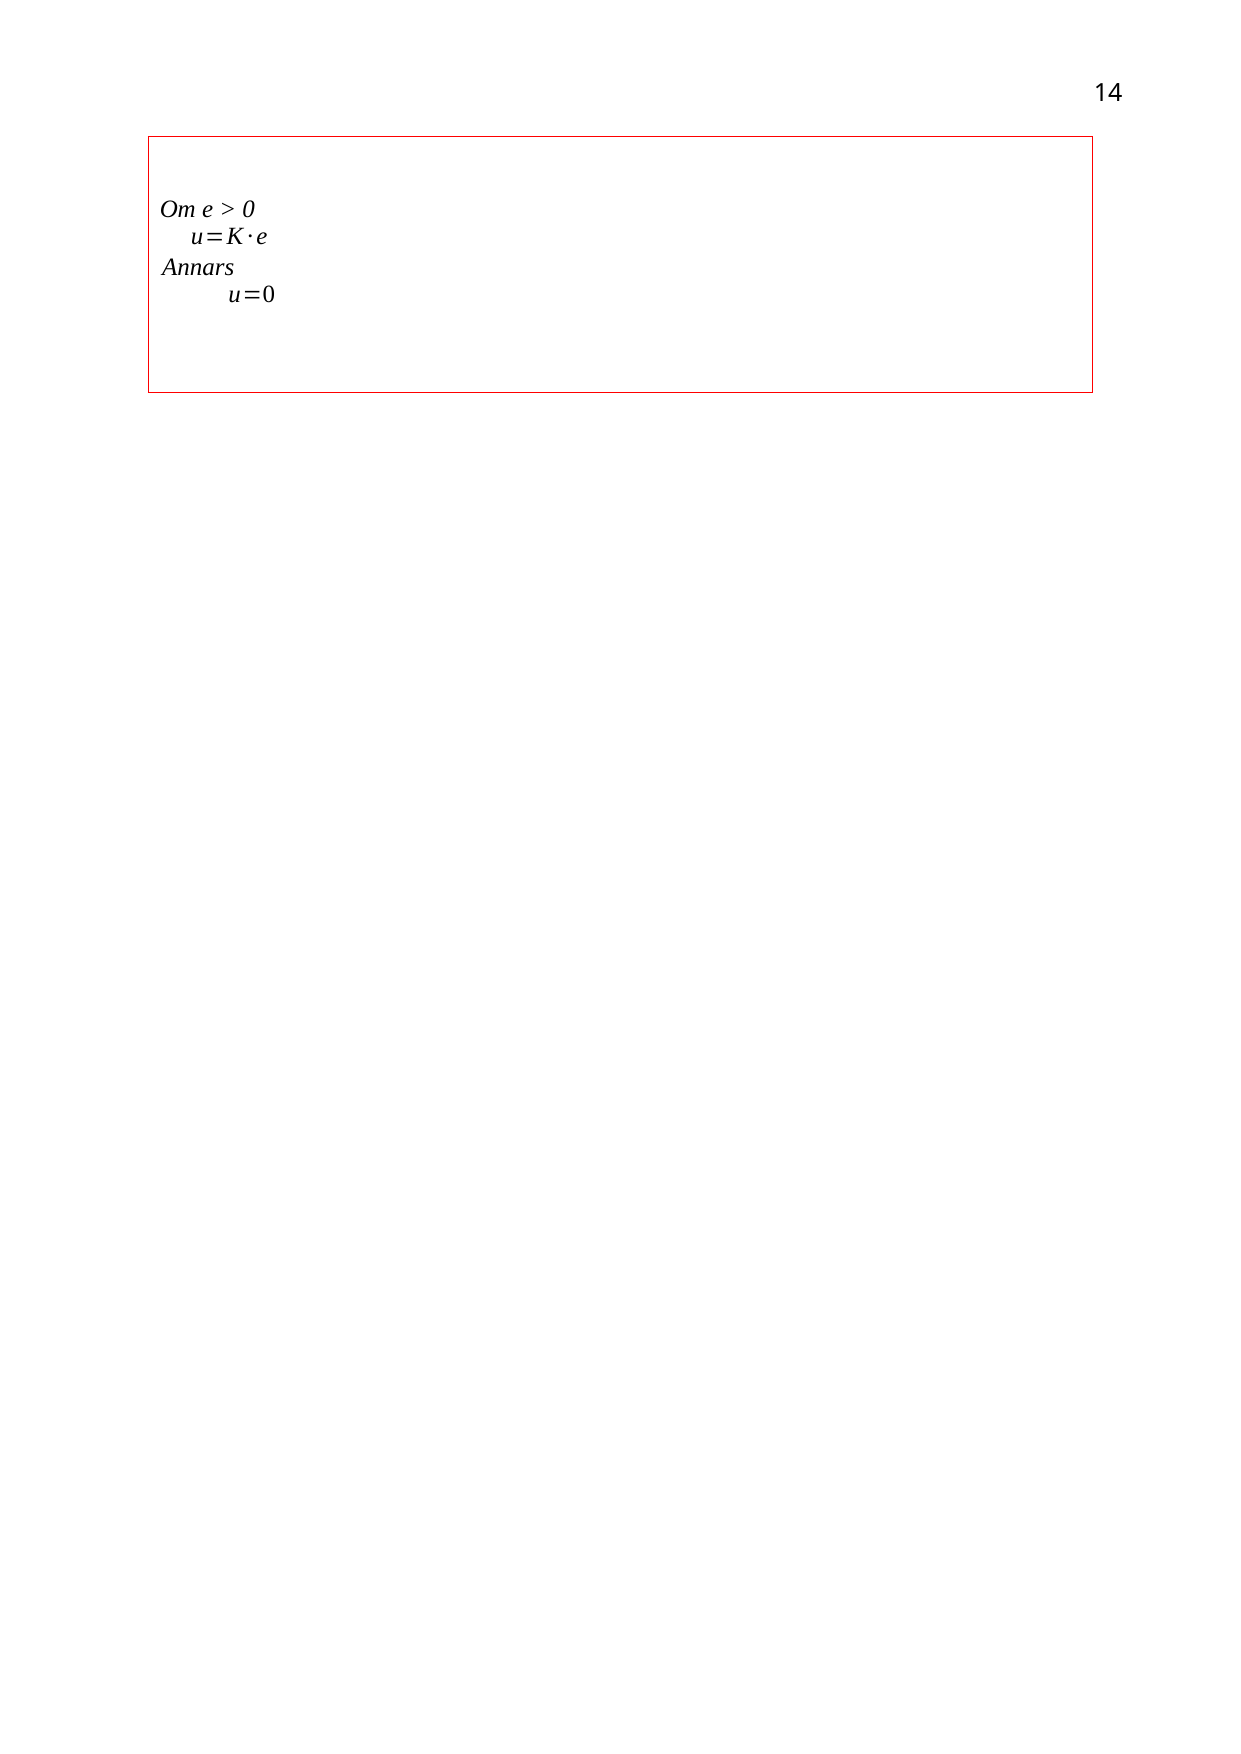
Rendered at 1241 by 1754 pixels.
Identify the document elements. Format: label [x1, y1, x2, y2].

table_cell [149, 137, 1092, 392]
